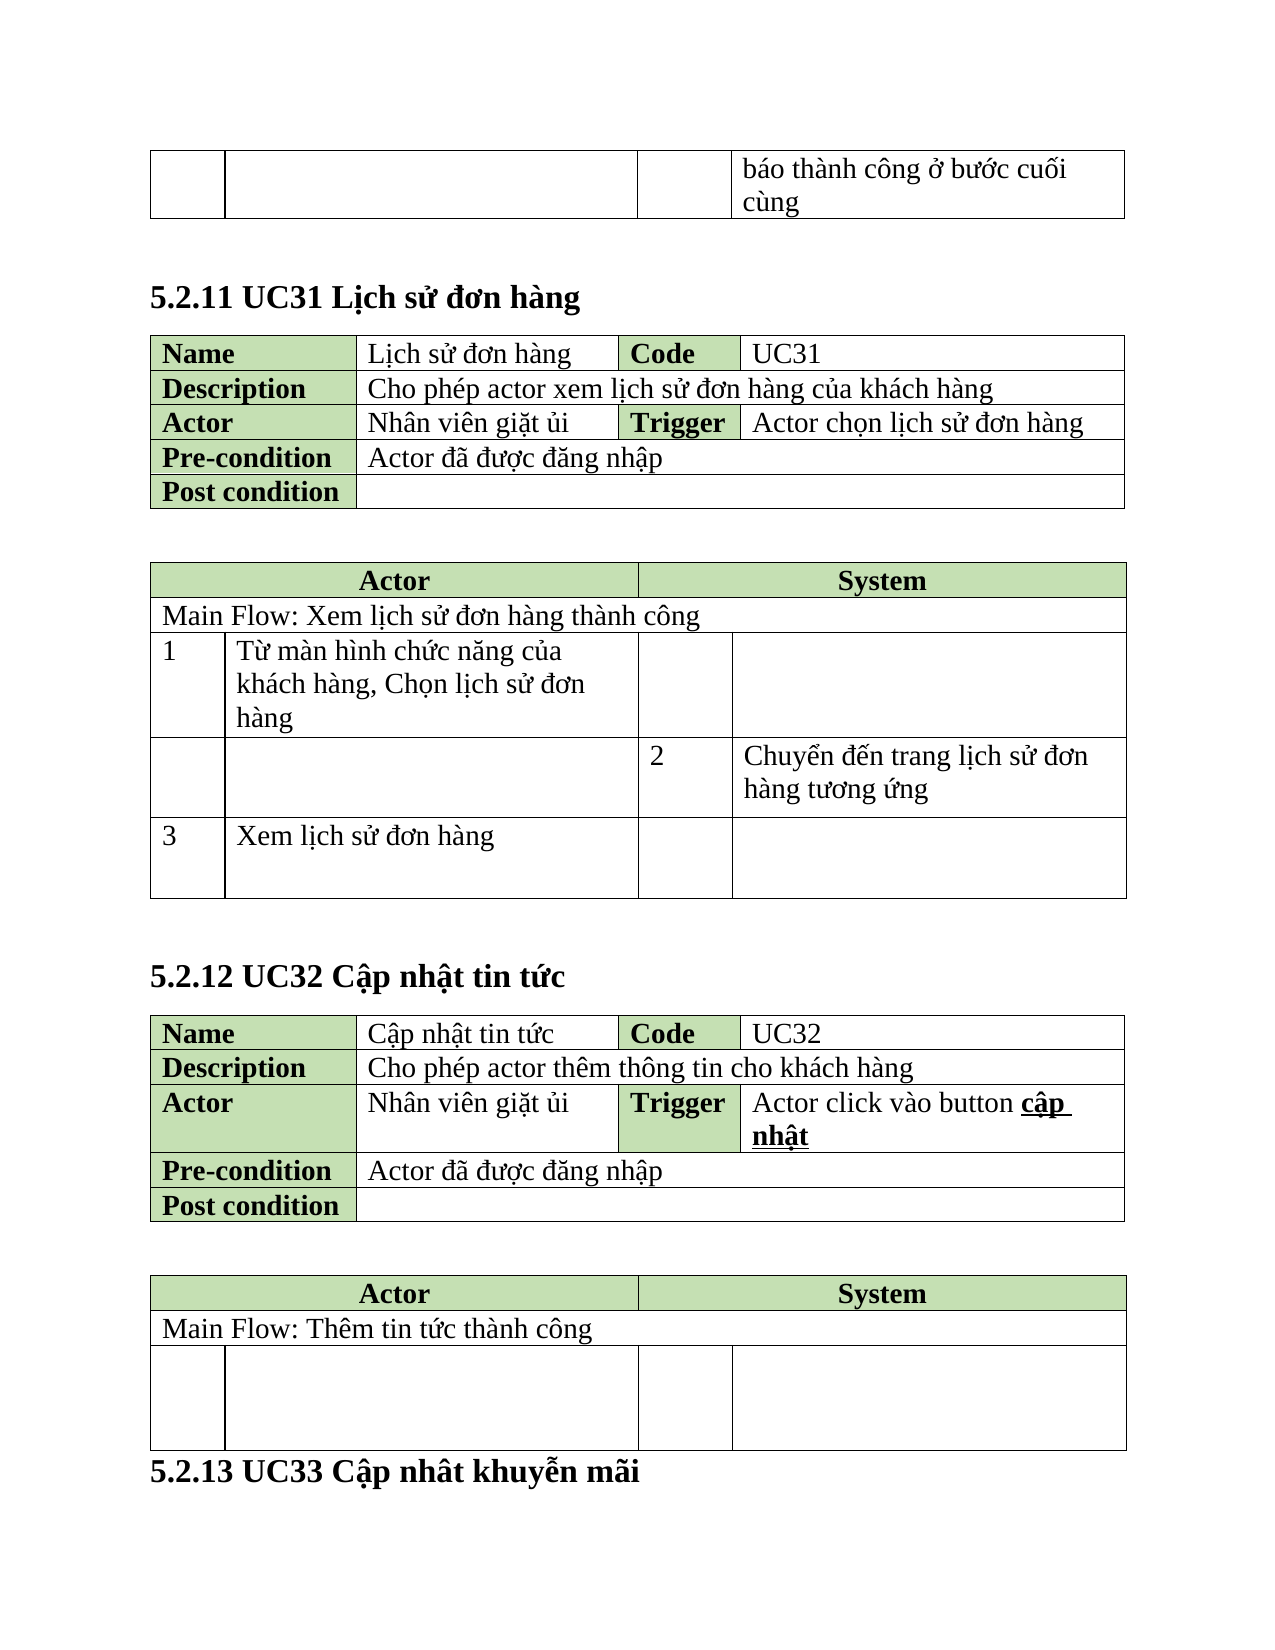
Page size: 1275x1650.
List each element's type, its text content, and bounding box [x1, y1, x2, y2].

table_cell Chuyển đến trang lịch sử đơn hàng tương ứng [733, 738, 1126, 817]
table_cell Xem lịch sử đơn hàng [226, 818, 638, 898]
table_header Actor [151, 563, 638, 597]
table_cell [639, 633, 732, 737]
table_cell [639, 818, 732, 898]
table_header Name [151, 336, 356, 370]
table_cell 3 [151, 818, 224, 898]
table_cell Nhân viên giặt ủi [357, 405, 618, 439]
table_cell Pre-condition [151, 440, 356, 473]
table_cell Actor chọn lịch sử đơn hàng [741, 405, 1124, 439]
table_cell Main Flow: Xem lịch sử đơn hàng thành công [151, 598, 1126, 632]
table_cell [151, 151, 224, 218]
table_header Cập nhật tin tức [357, 1016, 618, 1049]
table_cell 4 [638, 151, 731, 218]
table_cell Description [151, 371, 356, 404]
table_header System [639, 563, 1126, 597]
table_cell Actor đã được đăng nhập [357, 1153, 1124, 1187]
table_cell Post condition [151, 475, 356, 508]
table_cell [226, 738, 638, 817]
table_cell Trigger [619, 405, 740, 439]
table_header Code [619, 1016, 740, 1049]
table_header Code [619, 336, 740, 370]
table_cell Post condition [151, 1188, 356, 1221]
table_cell Main Flow: Thêm tin tức thành công [151, 1311, 1126, 1345]
table_cell [639, 1346, 732, 1450]
table_cell [357, 475, 1124, 508]
table_cell [733, 1346, 1126, 1450]
table_header System [639, 1276, 1126, 1310]
table_cell [226, 151, 637, 218]
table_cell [732, 151, 1124, 218]
text 5.2.11 UC31 Lịch sử đơn hàng [150, 277, 1125, 316]
table_cell [226, 1346, 638, 1450]
table_cell [357, 1188, 1124, 1221]
table_header Actor [151, 1276, 638, 1310]
table_header Lịch sử đơn hàng [357, 336, 618, 370]
text 5.2.13 UC33 Cập nhât khuyễn mãi [150, 1451, 1125, 1489]
table_cell [733, 818, 1126, 898]
table_cell Trigger [619, 1085, 740, 1152]
table_cell Actor click vào button cập nhật [741, 1085, 1124, 1152]
table_cell Actor [151, 1085, 356, 1152]
table_cell Description [151, 1050, 356, 1084]
table_cell Actor [151, 405, 356, 439]
table_cell Nhân viên giặt ủi [357, 1085, 618, 1152]
table_cell 2 [639, 738, 732, 817]
table_header UC31 [741, 336, 1124, 370]
table_cell [151, 1346, 224, 1450]
table_cell Cho phép actor thêm thông tin cho khách hàng [357, 1050, 1124, 1084]
text 5.2.12 UC32 Cập nhật tin tức [150, 957, 1125, 995]
table_cell Pre-condition [151, 1153, 356, 1187]
table_cell Từ màn hình chức năng của khách hàng, Chọn lịch sử đơn hàng [226, 633, 638, 737]
table_cell [151, 738, 224, 817]
table_header UC32 [741, 1016, 1124, 1049]
table_cell Actor đã được đăng nhập [357, 440, 1124, 473]
table_cell 1 [151, 633, 224, 737]
table_header Name [151, 1016, 356, 1049]
table_cell [733, 633, 1126, 737]
table_cell Cho phép actor xem lịch sử đơn hàng của khách hàng [357, 371, 1124, 404]
